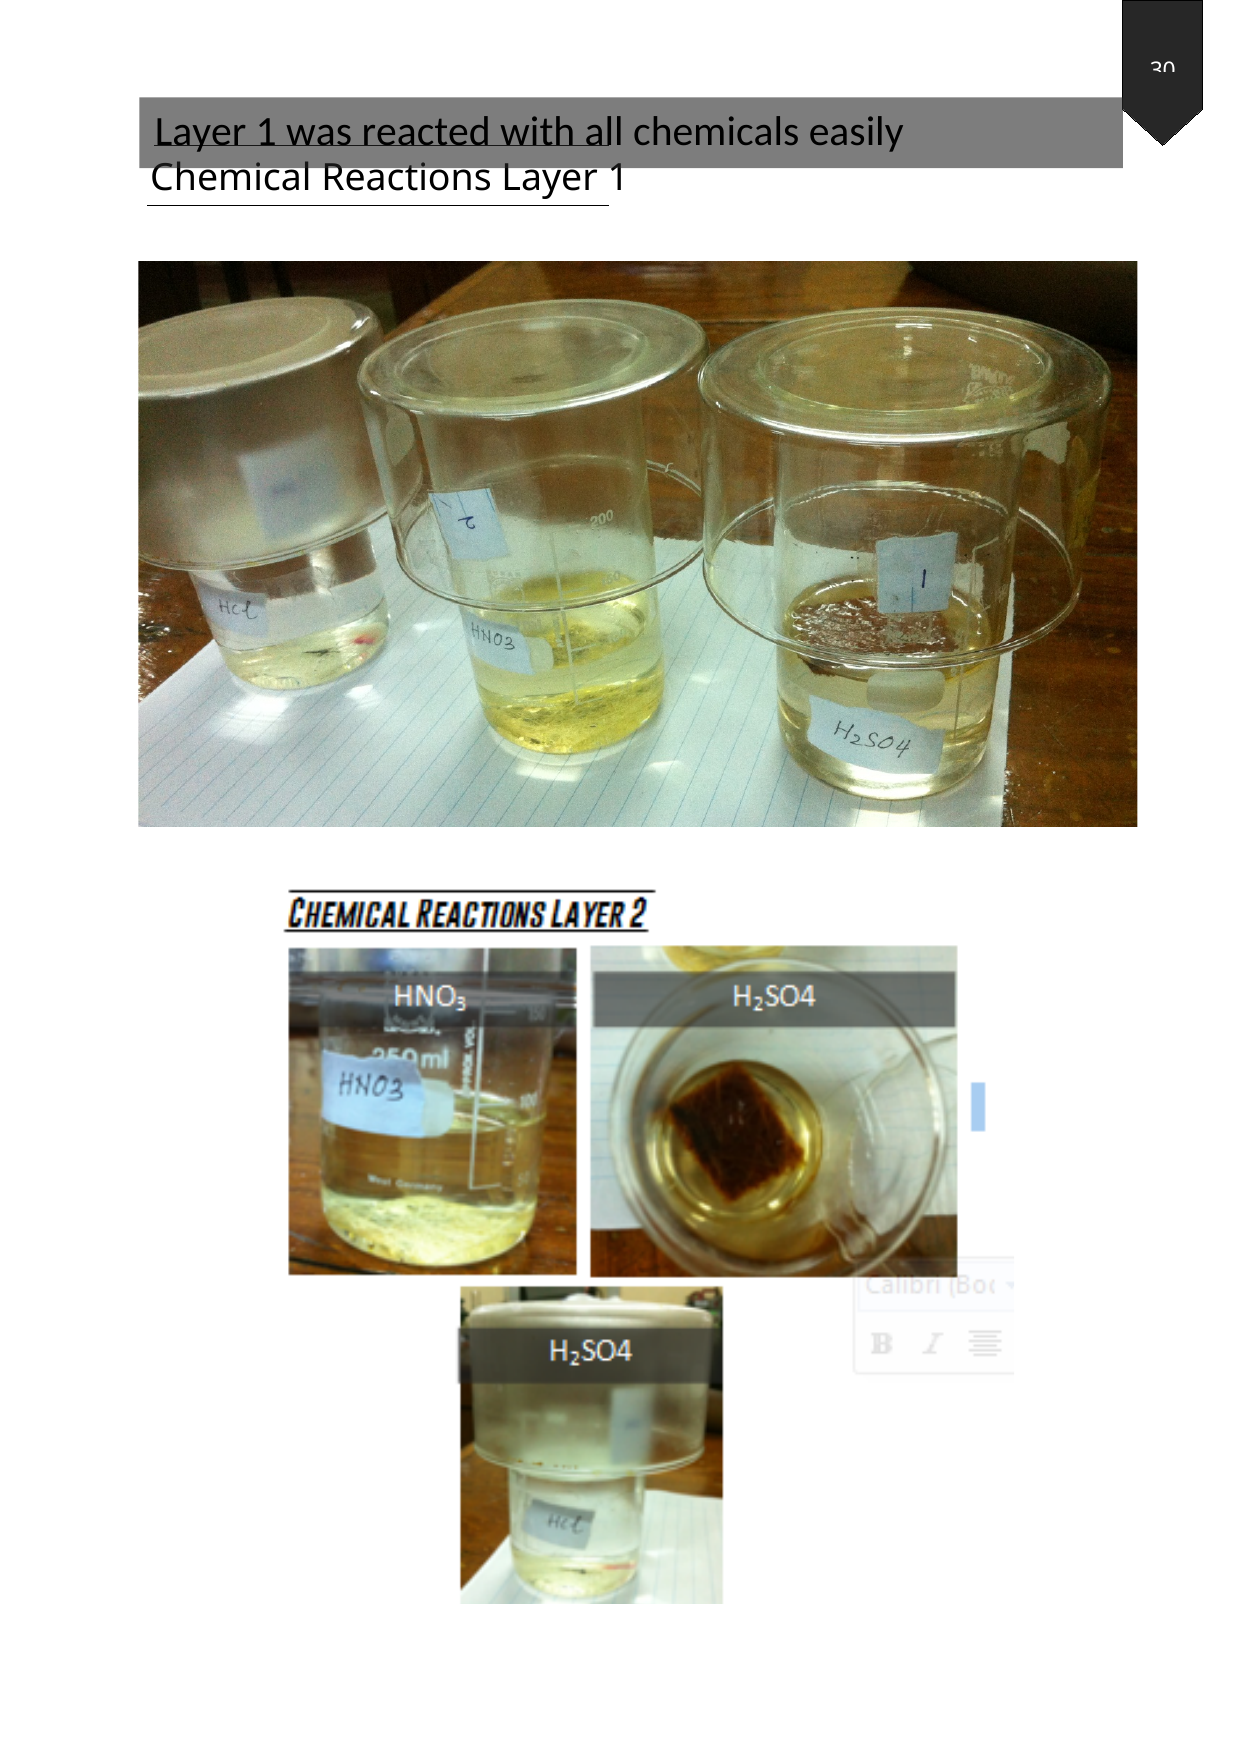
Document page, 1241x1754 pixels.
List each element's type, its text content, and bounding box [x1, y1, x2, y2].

text Chemical Reactions Layer 1 [150, 169, 1090, 201]
picture [138, 261, 1138, 827]
picture [226, 864, 1015, 1604]
